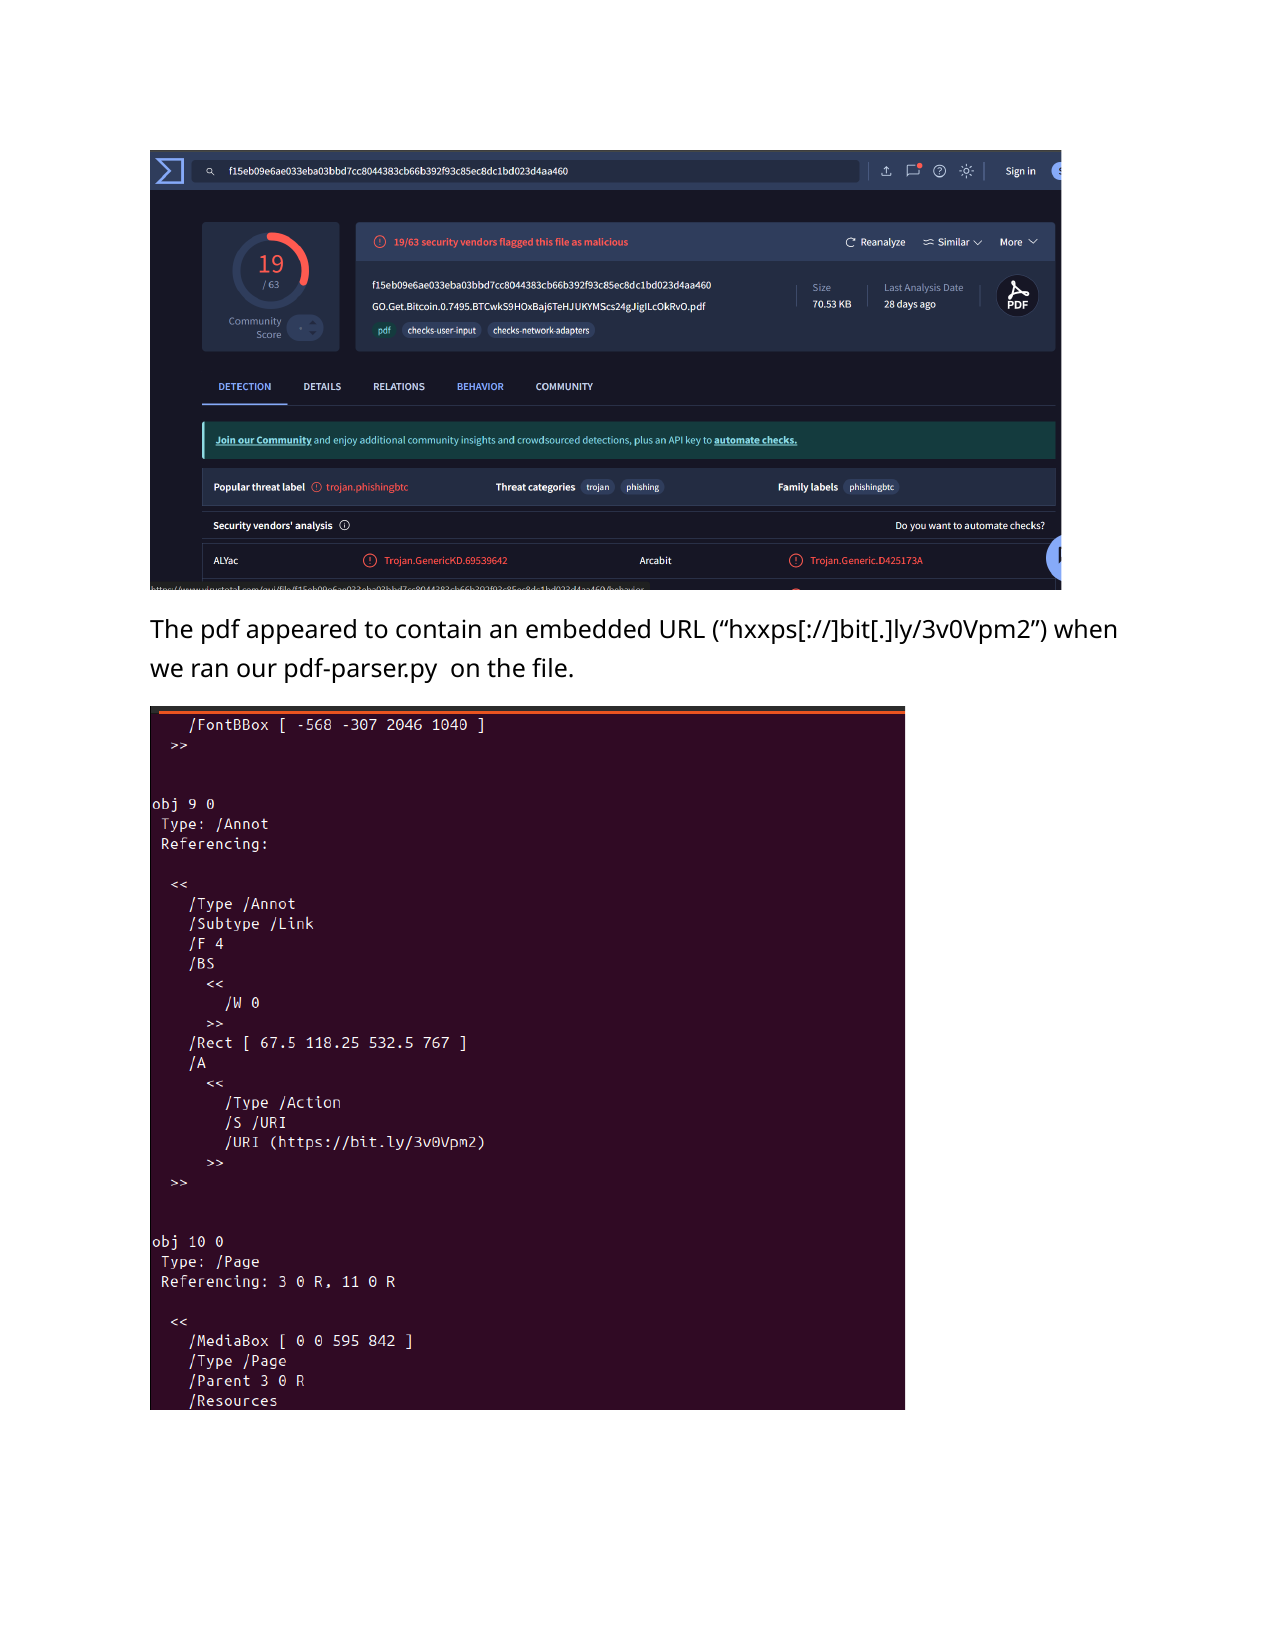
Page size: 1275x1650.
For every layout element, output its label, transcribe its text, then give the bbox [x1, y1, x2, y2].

picture [150, 706, 906, 1410]
text The pdf appeared to contain an embedded URL (“hxxps[://]bit[.]ly/3v0Vpm2”) when we ran our pdf-parser.py on the file. [150, 611, 1125, 684]
picture [150, 150, 1062, 590]
